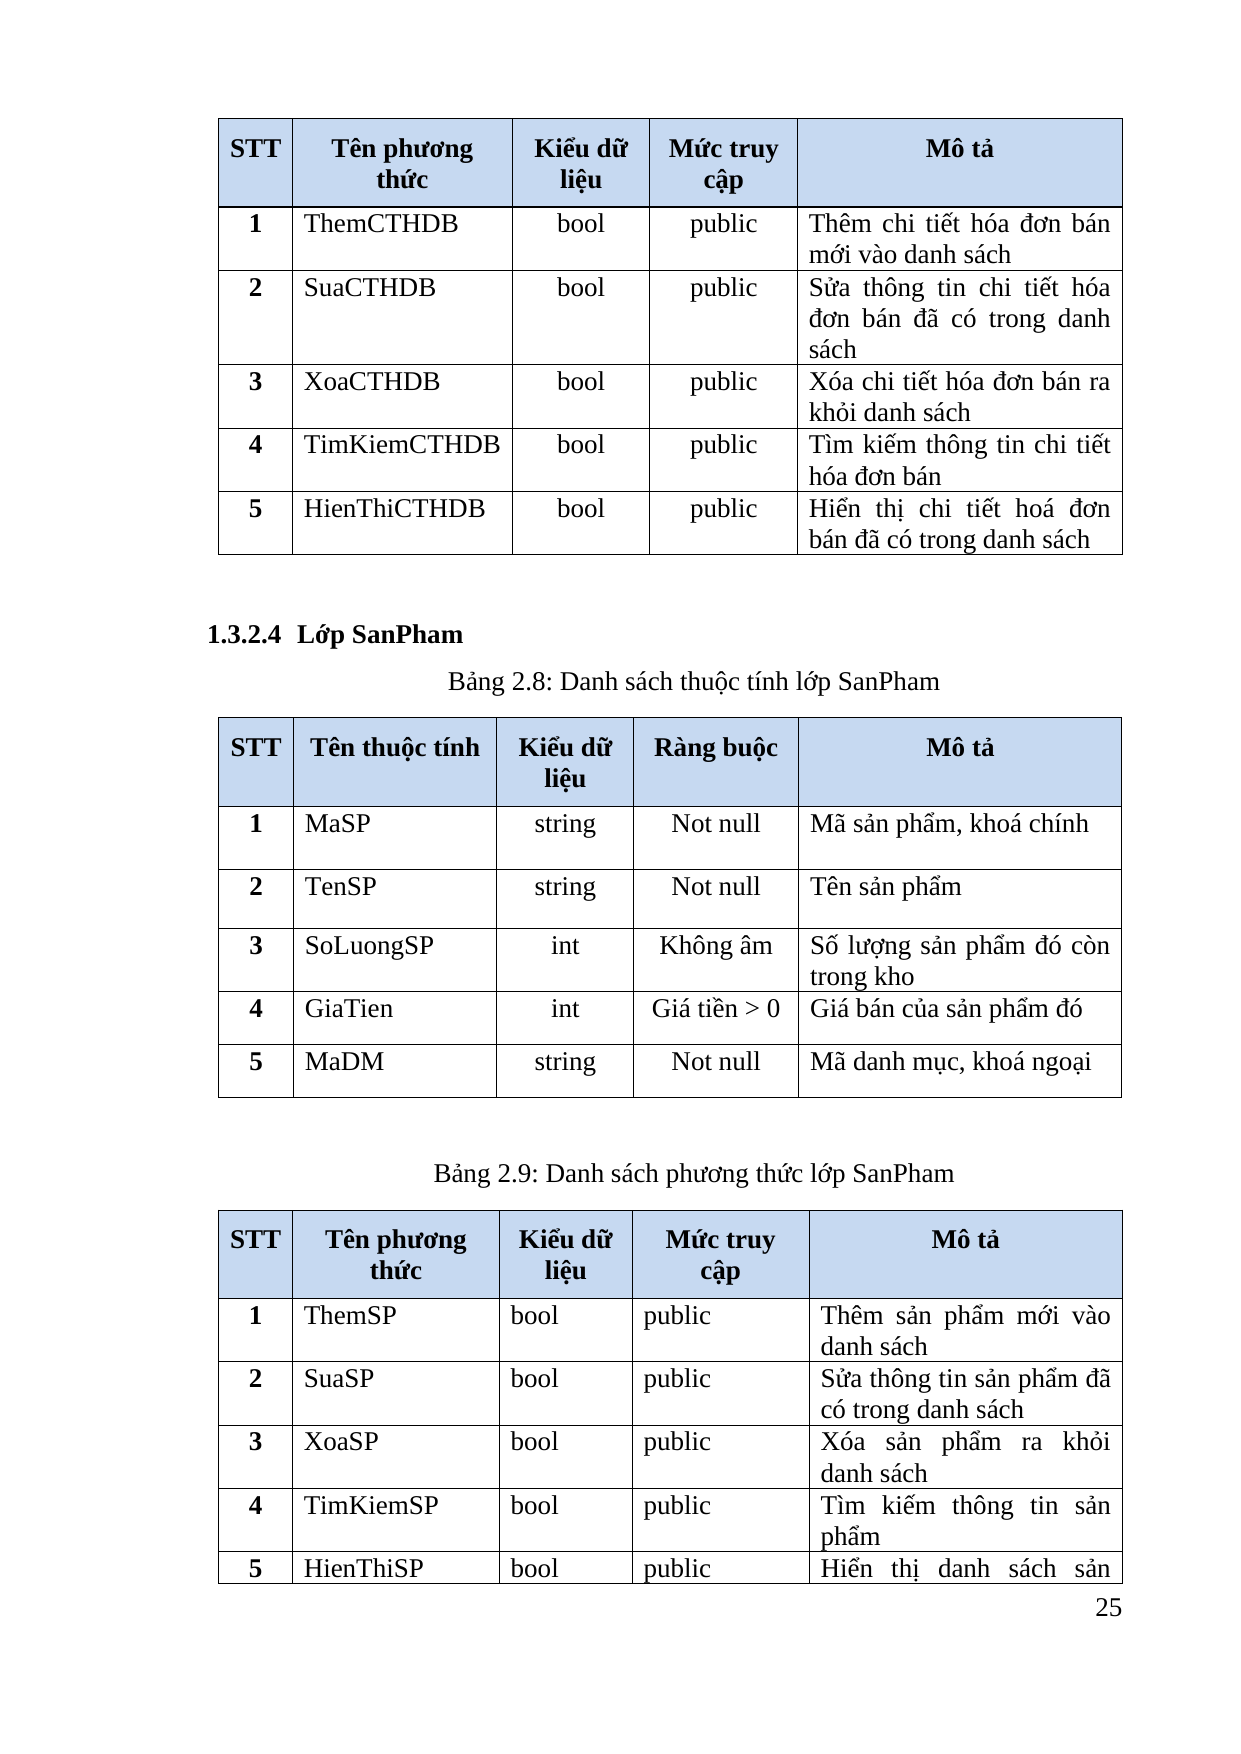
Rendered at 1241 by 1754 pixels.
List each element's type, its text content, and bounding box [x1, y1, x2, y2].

table_cell Hiển thị chi tiết hoá đơn bán đã có trong danh sách [798, 492, 1122, 554]
table_cell 4 [219, 1489, 292, 1551]
table_cell Tìm kiếm thông tin chi tiết hóa đơn bán [798, 429, 1122, 491]
table_cell Sửa thông tin chi tiết hóa đơn bán đã có trong danh sách [798, 271, 1122, 364]
table_header Kiểu dữ liệu [497, 718, 633, 806]
table_cell public [650, 208, 797, 270]
table_cell public [650, 429, 797, 491]
table_cell string [497, 870, 633, 928]
table_cell bool [500, 1299, 632, 1361]
table_cell public [633, 1426, 809, 1488]
table_cell ThemCTHDB [293, 208, 512, 270]
table_cell TenSP [294, 870, 496, 928]
table_cell int [497, 992, 633, 1044]
table_cell Sửa thông tin sản phẩm đã có trong danh sách [810, 1362, 1122, 1424]
table_cell Số lượng sản phẩm đó còn trong kho [799, 929, 1121, 991]
table_cell bool [513, 429, 649, 491]
table_cell Xóa sản phẩm ra khỏi danh sách [810, 1426, 1122, 1488]
table_cell 2 [219, 1362, 292, 1424]
table_cell public [650, 492, 797, 554]
table_cell int [497, 929, 633, 991]
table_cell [810, 1552, 1122, 1583]
text Bảng 2.8: Danh sách thuộc tính lớp SanPham [207, 665, 1122, 696]
table_header Mô tả [798, 119, 1122, 206]
table_cell MaDM [294, 1045, 496, 1097]
table_cell Giá bán của sản phẩm đó [799, 992, 1121, 1044]
table_cell Mã danh mục, khoá ngoại [799, 1045, 1121, 1097]
table_header Mô tả [799, 718, 1121, 806]
table_cell HienThiSP [293, 1552, 499, 1583]
table_cell 3 [219, 365, 292, 428]
table_cell bool [513, 208, 649, 270]
table_cell public [633, 1489, 809, 1551]
table_cell string [497, 807, 633, 869]
table_header Ràng buộc [634, 718, 798, 806]
table_header Mức truy cập [633, 1211, 809, 1298]
table_cell Not null [634, 1045, 798, 1097]
table_cell Tìm kiếm thông tin sản phẩm [810, 1489, 1122, 1551]
table_cell 1 [219, 208, 292, 270]
table_cell bool [513, 271, 649, 364]
subtitle Lớp SanPham [207, 619, 1122, 650]
table_cell 1 [219, 807, 293, 869]
table_cell public [650, 271, 797, 364]
table_cell bool [500, 1552, 632, 1583]
table_cell public [633, 1552, 809, 1583]
table_cell GiaTien [294, 992, 496, 1044]
table_cell Mã sản phẩm, khoá chính [799, 807, 1121, 869]
table_cell public [633, 1299, 809, 1361]
table_cell ThemSP [293, 1299, 499, 1361]
table_cell bool [513, 365, 649, 428]
table_cell TimKiemCTHDB [293, 429, 512, 491]
table_cell 1 [219, 1299, 292, 1361]
table_header STT [219, 1211, 292, 1298]
table_cell 3 [219, 929, 293, 991]
table_cell SoLuongSP [294, 929, 496, 991]
table_header Tên phương thức [293, 119, 512, 206]
table_cell 3 [219, 1426, 292, 1488]
table_cell public [633, 1362, 809, 1424]
table_header Kiểu dữ liệu [513, 119, 649, 206]
table_cell 4 [219, 992, 293, 1044]
table_cell SuaSP [293, 1362, 499, 1424]
table_cell Giá tiền > 0 [634, 992, 798, 1044]
table_cell string [497, 1045, 633, 1097]
table_cell Tên sản phẩm [799, 870, 1121, 928]
table_cell 2 [219, 271, 292, 364]
table_cell bool [513, 492, 649, 554]
table_cell Không âm [634, 929, 798, 991]
table_cell XoaSP [293, 1426, 499, 1488]
table_cell 5 [219, 1552, 292, 1583]
table_cell 5 [219, 492, 292, 554]
table_cell Xóa chi tiết hóa đơn bán ra khỏi danh sách [798, 365, 1122, 428]
table_cell Thêm sản phẩm mới vào danh sách [810, 1299, 1122, 1361]
table_cell MaSP [294, 807, 496, 869]
table_header STT [219, 718, 293, 806]
table_header Tên thuộc tính [294, 718, 496, 806]
table_header Kiểu dữ liệu [500, 1211, 632, 1298]
table_header STT [219, 119, 292, 206]
table_header Tên phương thức [293, 1211, 499, 1298]
table_cell 2 [219, 870, 293, 928]
table_cell XoaCTHDB [293, 365, 512, 428]
table_cell Not null [634, 807, 798, 869]
table_cell TimKiemSP [293, 1489, 499, 1551]
table_cell bool [500, 1426, 632, 1488]
table_cell bool [500, 1362, 632, 1424]
table_header Mô tả [810, 1211, 1122, 1298]
table_cell Thêm chi tiết hóa đơn bán mới vào danh sách [798, 208, 1122, 270]
table_cell public [650, 365, 797, 428]
table_header Mức truy cập [650, 119, 797, 206]
table_cell SuaCTHDB [293, 271, 512, 364]
table_cell Not null [634, 870, 798, 928]
table_cell bool [500, 1489, 632, 1551]
table_cell 5 [219, 1045, 293, 1097]
table_cell 4 [219, 429, 292, 491]
table_cell HienThiCTHDB [293, 492, 512, 554]
text Bảng 2.9: Danh sách phương thức lớp SanPham [207, 1157, 1122, 1189]
